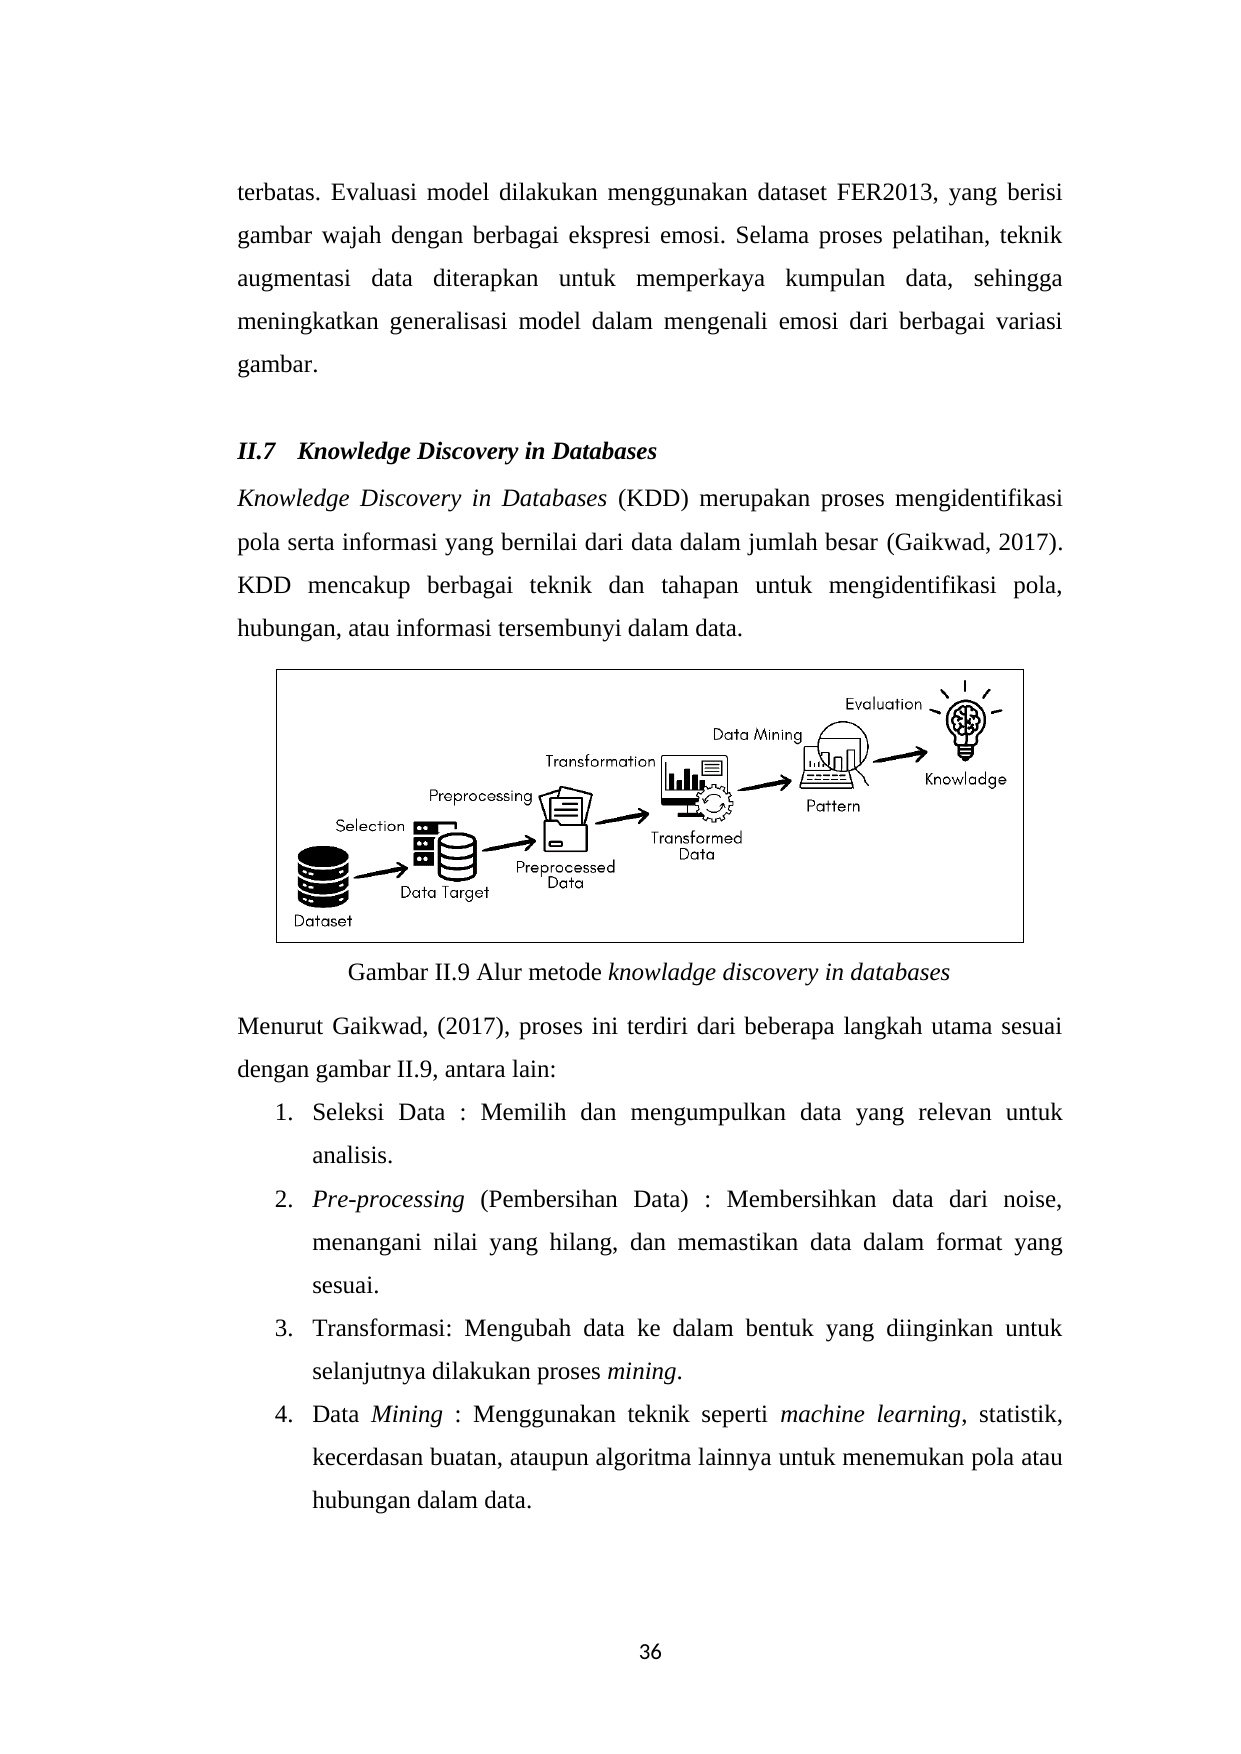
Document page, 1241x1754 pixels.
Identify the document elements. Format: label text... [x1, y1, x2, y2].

list Seleksi Data : Memilih dan mengumpulkan data yang relevan untuk analisis. [274, 1097, 1063, 1169]
list Data Mining : Menggunakan teknik seperti machine learning, statistik, kecerdasan buatan, ataupun algoritma lainnya untuk menemukan pola atau hubungan dalam data. [274, 1399, 1063, 1514]
picture [277, 670, 1023, 942]
text Gambar II.9 Alur metode knowladge discovery in databases [237, 957, 1063, 986]
text Knowledge Discovery in Databases (KDD) merupakan proses mengidentifikasi pola serta informasi yang bernilai dari data dalam jumlah besar (Gaikwad, 2017). KDD mencakup berbagai teknik dan tahapan untuk mengidentifikasi pola, hubungan, atau informasi tersembunyi dalam data. [237, 483, 1063, 642]
list Transformasi: Mengubah data ke dalam bentuk yang diinginkan untuk selanjutnya dilakukan proses mining. [274, 1313, 1063, 1385]
text Menurut Gaikwad, (2017), proses ini terdiri dari beberapa langkah utama sesuai dengan gambar II.9, antara lain: [237, 1011, 1063, 1083]
list Knowledge Discovery in Databases [237, 436, 1063, 464]
list Pre-processing (Pembersihan Data) : Membersihkan data dari noise, menangani nilai yang hilang, dan memastikan data dalam format yang sesuai. [274, 1184, 1063, 1299]
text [237, 177, 1063, 378]
